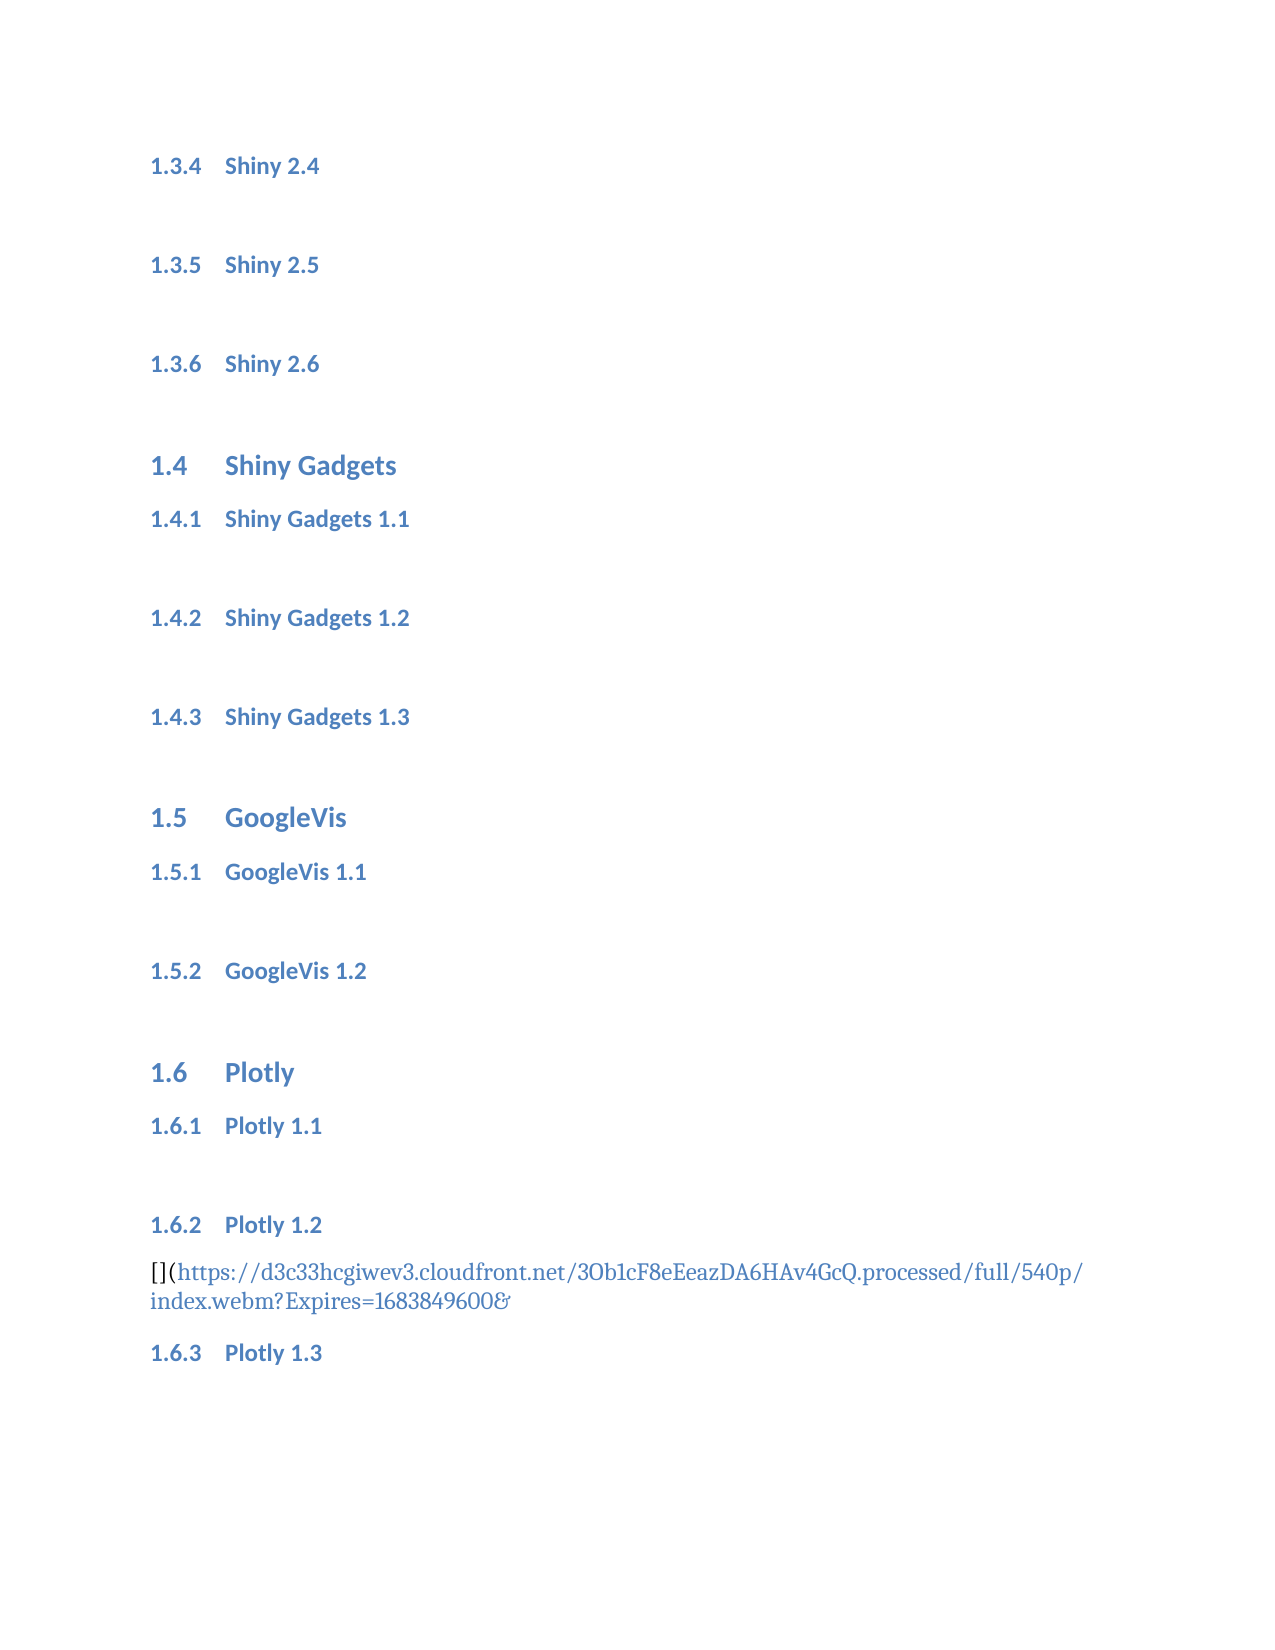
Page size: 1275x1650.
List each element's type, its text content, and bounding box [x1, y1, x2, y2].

subtitle 1.4.2 Shiny Gadgets 1.2 [150, 602, 1125, 632]
subtitle 1.3.4 Shiny 2.4 [150, 150, 1125, 181]
subtitle 1.5.2 GoogleVis 1.2 [150, 955, 1125, 985]
subtitle 1.4.1 Shiny Gadgets 1.1 [150, 503, 1125, 533]
subtitle 1.6.1 Plotly 1.1 [150, 1110, 1125, 1141]
subtitle 1.3.5 Shiny 2.5 [150, 249, 1125, 279]
subtitle 1.6.2 Plotly 1.2 [150, 1209, 1125, 1239]
subtitle 1.5.1 GoogleVis 1.1 [150, 856, 1125, 887]
subtitle 1.6 Plotly [150, 1054, 1125, 1089]
subtitle 1.3.6 Shiny 2.6 [150, 348, 1125, 378]
subtitle 1.4 Shiny Gadgets [150, 447, 1125, 482]
subtitle 1.6.3 Plotly 1.3 [150, 1337, 1125, 1367]
text [](https://d3c33hcgiwev3.cloudfront.net/3Ob1cF8eEeazDA6HAv4GcQ.processed/full/540p/index.webm?Expires=1683849600& [150, 1258, 1125, 1316]
subtitle 1.4.3 Shiny Gadgets 1.3 [150, 701, 1125, 731]
subtitle 1.5 GoogleVis [150, 799, 1125, 835]
